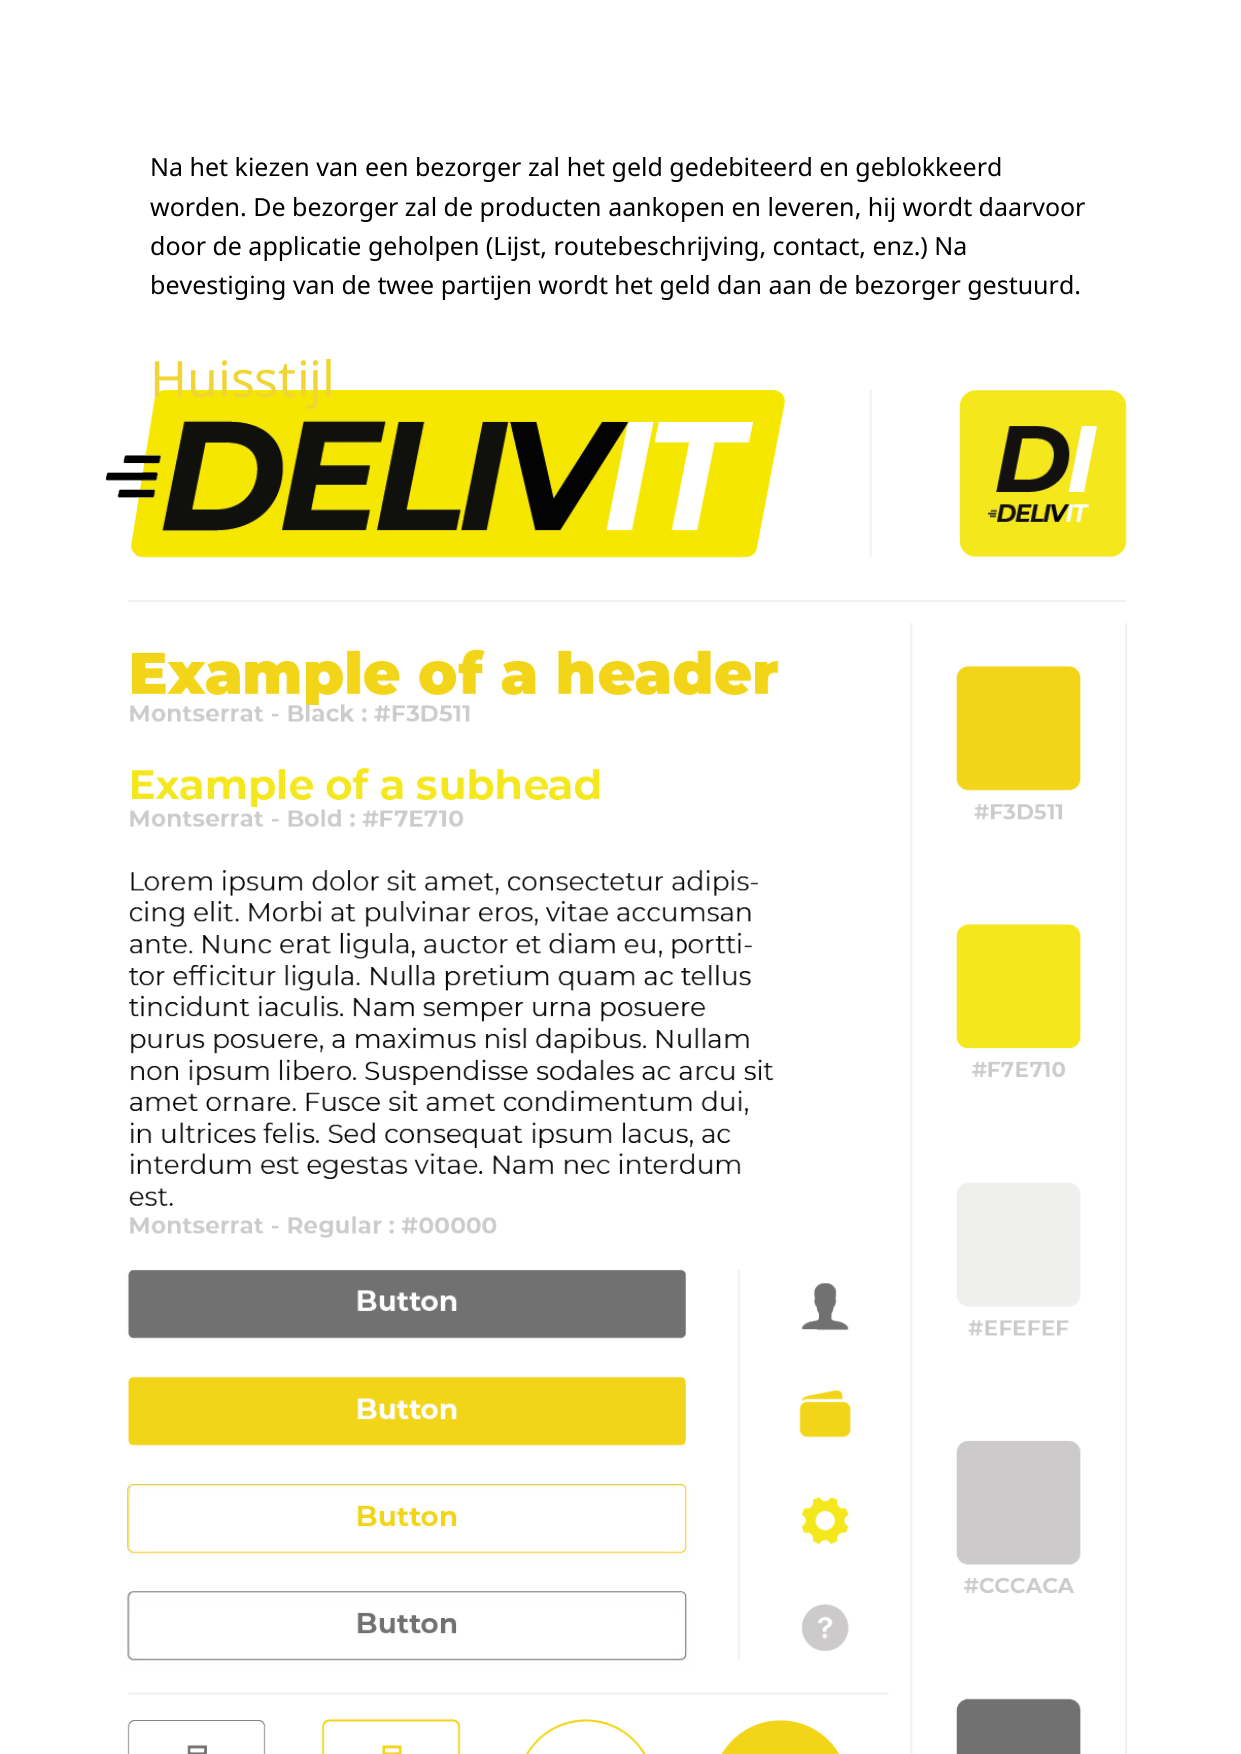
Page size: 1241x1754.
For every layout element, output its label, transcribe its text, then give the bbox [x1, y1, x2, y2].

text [150, 150, 1090, 302]
subtitle Huisstijl [150, 344, 1090, 412]
picture [105, 389, 1128, 1754]
